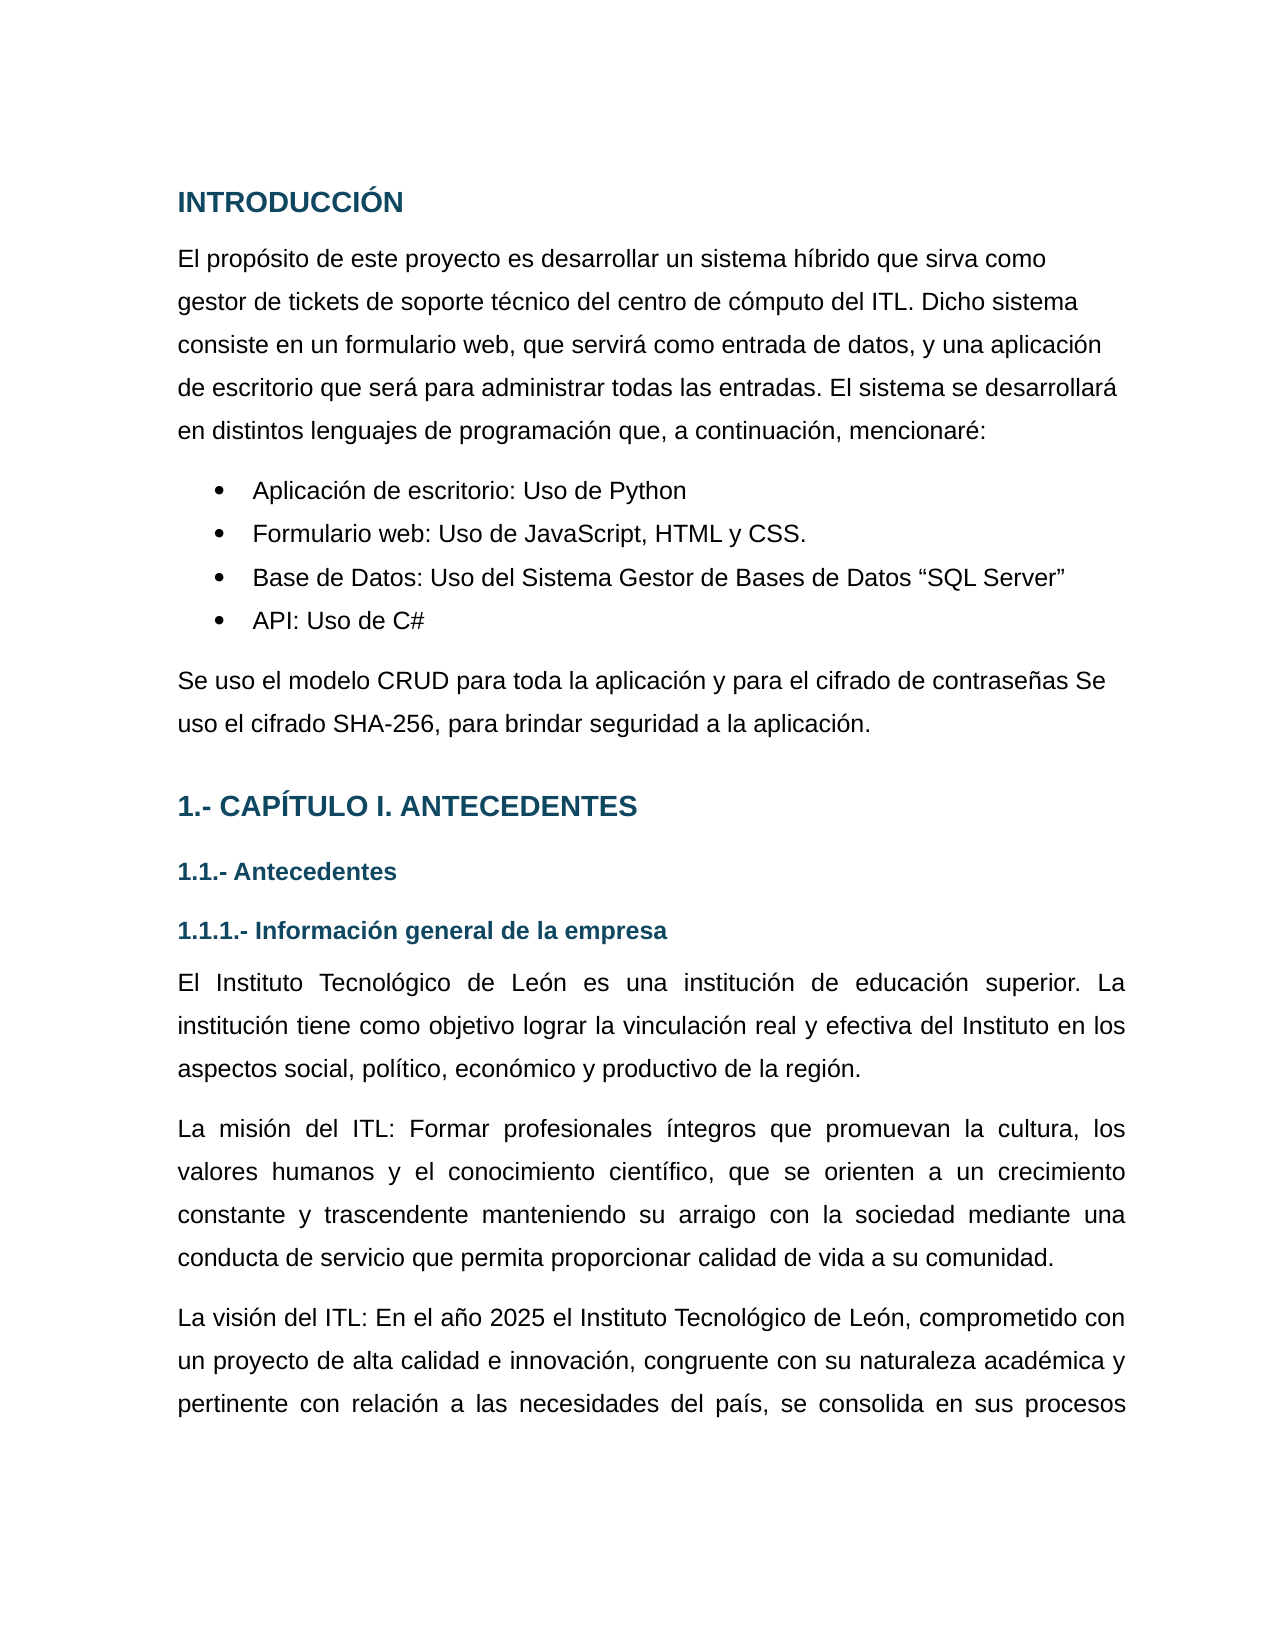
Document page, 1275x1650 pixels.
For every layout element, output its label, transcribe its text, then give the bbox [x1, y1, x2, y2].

subtitle 1.1.- Antecedentes [177, 856, 1127, 885]
text El Instituto Tecnológico de León es una institución de educación superior. La institución tiene como objetivo lograr la vinculación real y efectiva del Instituto en los aspectos social, político, económico y productivo de la región. [177, 968, 1127, 1083]
list Base de Datos: Uso del Sistema Gestor de Bases de Datos “SQL Server” [215, 563, 1122, 591]
list Formulario web: Uso de JavaScript, HTML y CSS. [215, 519, 1122, 548]
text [177, 1303, 1127, 1418]
subtitle 1.- CAPÍTULO I. ANTECEDENTES [177, 789, 1127, 823]
subtitle 1.1.1.- Información general de la empresa [177, 916, 1127, 945]
list API: Uso de C# [215, 606, 1122, 635]
text Se uso el modelo CRUD para toda la aplicación y para el cifrado de contraseñas Se uso el cifrado SHA-256, para brindar seguridad a la aplicación. [177, 666, 1122, 738]
text El propósito de este proyecto es desarrollar un sistema híbrido que sirva como gestor de tickets de soporte técnico del centro de cómputo del ITL. Dicho sistema consiste en un formulario web, que servirá como entrada de datos, y una aplicación de escritorio que será para administrar todas las entradas. El sistema se desarrollará en distintos lenguajes de programación que, a continuación, mencionaré: [177, 244, 1122, 445]
subtitle INTRODUCCIÓN [177, 185, 1127, 219]
text La misión del ITL: Formar profesionales íntegros que promuevan la cultura, los valores humanos y el conocimiento científico, que se orienten a un crecimiento constante y trascendente manteniendo su arraigo con la sociedad mediante una conducta de servicio que permita proporcionar calidad de vida a su comunidad. [177, 1114, 1127, 1272]
list Aplicación de escritorio: Uso de Python [215, 476, 1122, 505]
